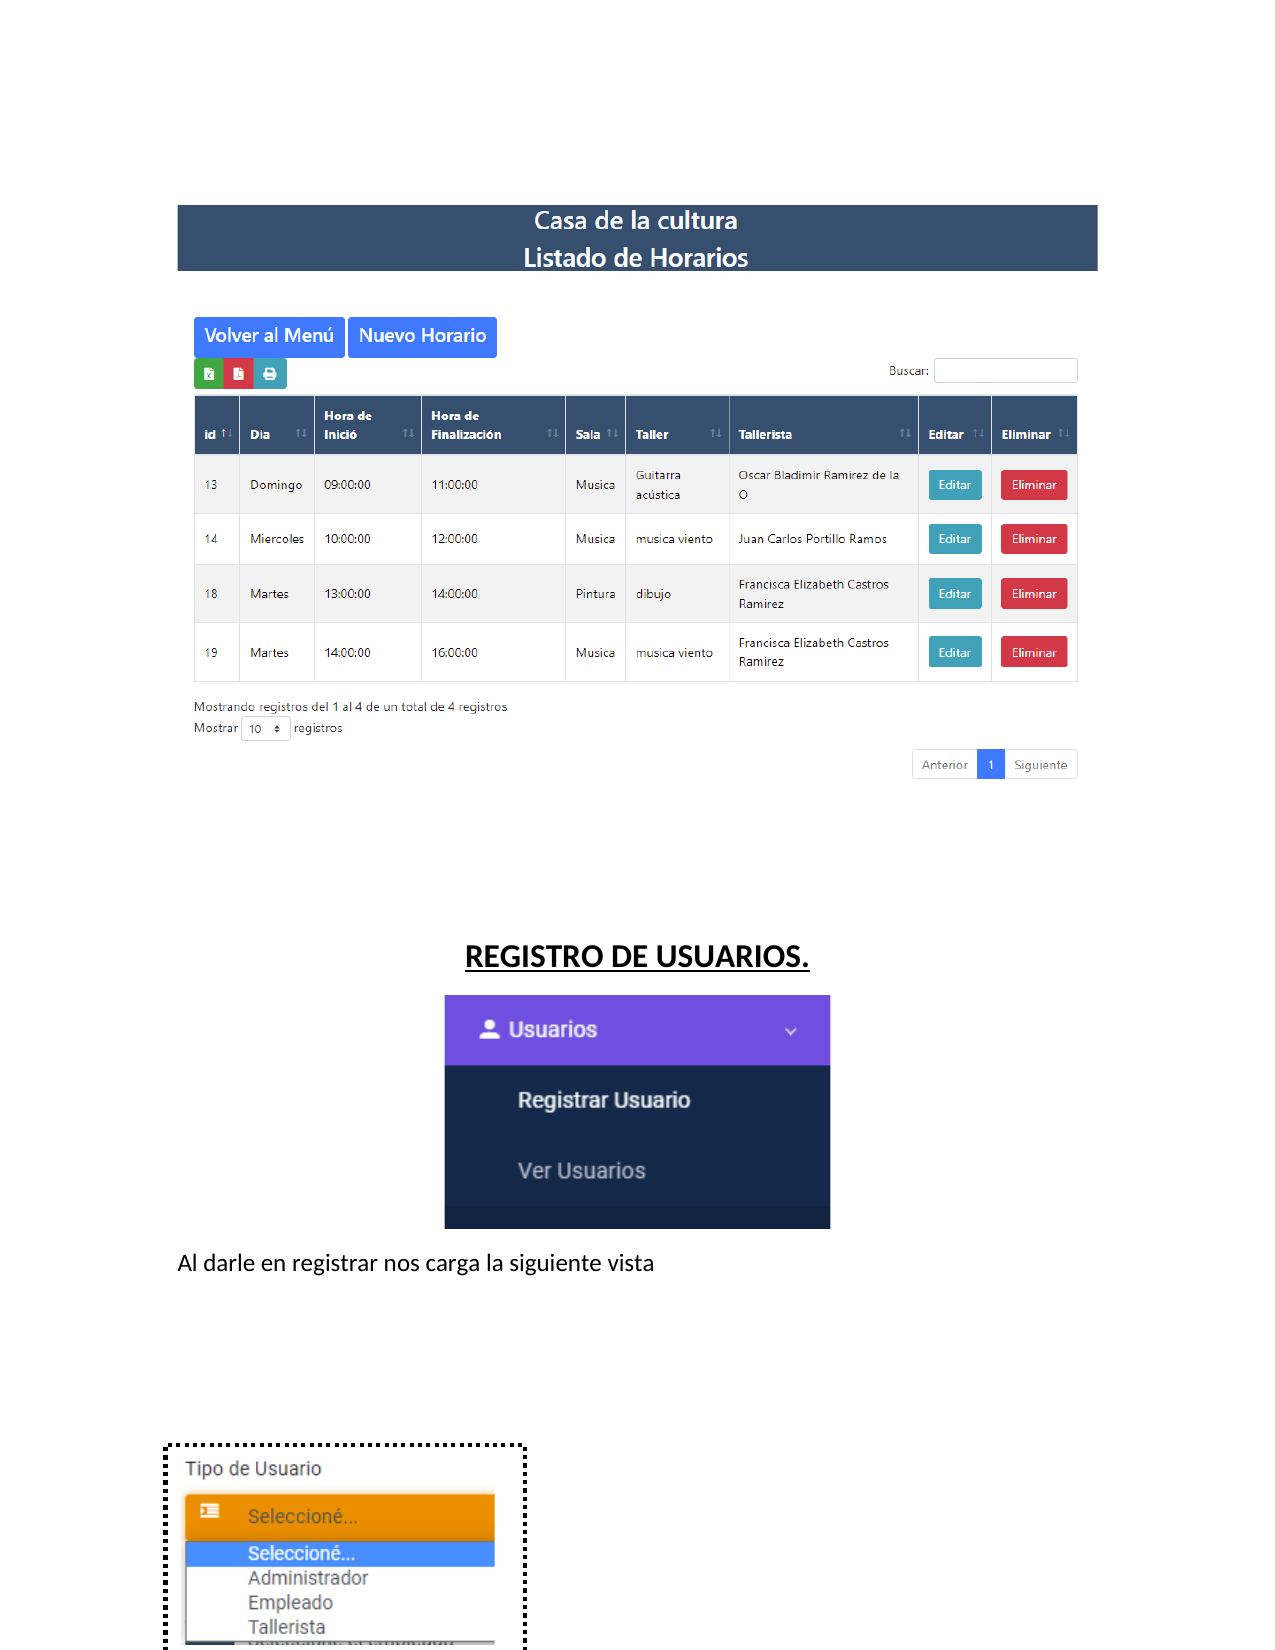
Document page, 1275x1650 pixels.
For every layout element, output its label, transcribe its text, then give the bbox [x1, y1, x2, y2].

text REGISTRO DE USUARIOS. [177, 935, 1098, 976]
text Al darle en registrar nos carga la siguiente vista [177, 1247, 1098, 1278]
picture [177, 205, 1098, 792]
picture [444, 995, 831, 1229]
picture [180, 1455, 495, 1645]
